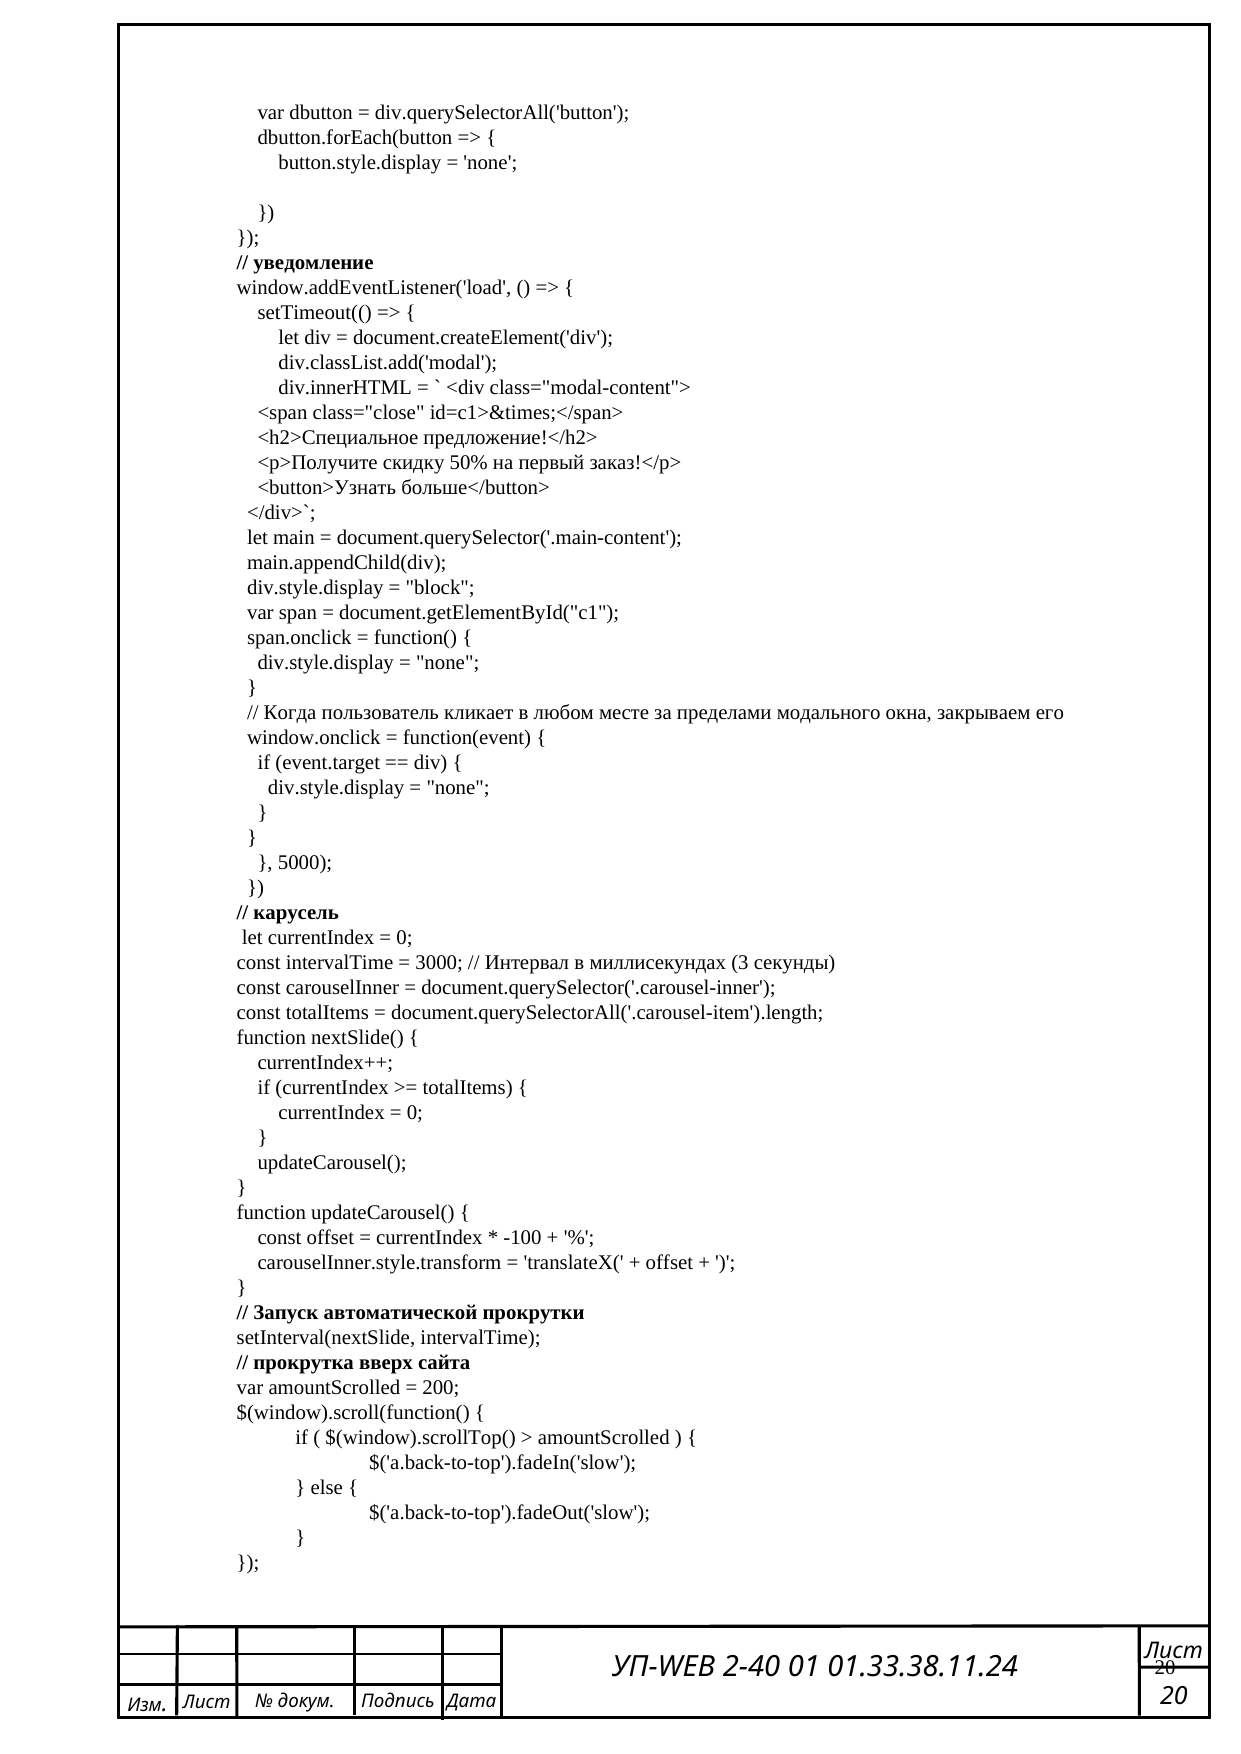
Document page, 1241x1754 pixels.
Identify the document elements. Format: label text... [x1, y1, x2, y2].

text const offset = currentIndex * -100 + '%'; [148, 1224, 1175, 1249]
text }); [148, 224, 1175, 249]
text div.innerHTML = ` <div class="modal-content"> [148, 374, 1175, 399]
text currentIndex++; [148, 1049, 1175, 1074]
text } [148, 799, 1175, 824]
text function nextSlide() { [148, 1024, 1175, 1049]
text <h2>Специальное предложение!</h2> [148, 424, 1175, 449]
text }, 5000); [148, 849, 1175, 874]
text const intervalTime = 3000; // Интервал в миллисекундах (3 секунды) [148, 949, 1175, 974]
text carouselInner.style.transform = 'translateX(' + offset + ')'; [148, 1249, 1175, 1274]
text div.style.display = "block"; [148, 574, 1175, 599]
text const totalItems = document.querySelectorAll('.carousel-item').length; [148, 999, 1175, 1024]
text // Запуск автоматической прокрутки [148, 1299, 1175, 1324]
text button.style.display = 'none'; [148, 149, 1175, 174]
text window.addEventListener('load', () => { [148, 274, 1175, 299]
text // Когда пользователь кликает в любом месте за пределами модального окна, закрываем его [148, 699, 1175, 724]
text div.style.display = "none"; [148, 774, 1175, 799]
text div.style.display = "none"; [148, 649, 1175, 674]
text <button>Узнать больше</button> [148, 474, 1175, 499]
text setTimeout(() => { [148, 299, 1175, 324]
text span.onclick = function() { [148, 624, 1175, 649]
text } [148, 824, 1175, 849]
text $('a.back-to-top').fadeOut('slow'); [148, 1499, 1175, 1524]
text }) [148, 199, 1175, 224]
text </div>`; [148, 499, 1175, 524]
text window.onclick = function(event) { [148, 724, 1175, 749]
text <span class="close" id=c1>&times;</span> [148, 399, 1175, 424]
text } [148, 1274, 1175, 1299]
text let div = document.createElement('div'); [148, 324, 1175, 349]
text }); [148, 1549, 1175, 1574]
text div.classList.add('modal'); [148, 349, 1175, 374]
text } [148, 1174, 1175, 1199]
text <p>Получите скидку 50% на первый заказ!</p> [148, 449, 1175, 474]
text var amountScrolled = 200; [148, 1374, 1175, 1399]
text // карусель [148, 899, 1175, 924]
text main.appendChild(div); [148, 549, 1175, 574]
text } [148, 1524, 1175, 1549]
text if ( $(window).scrollTop() > amountScrolled ) { [148, 1424, 1175, 1449]
text } else { [148, 1474, 1175, 1499]
text } [148, 1124, 1175, 1149]
text $('a.back-to-top').fadeIn('slow'); [148, 1449, 1175, 1474]
text currentIndex = 0; [148, 1099, 1175, 1124]
text const carouselInner = document.querySelector('.carousel-inner'); [148, 974, 1175, 999]
text }) [148, 874, 1175, 899]
text // прокрутка вверх сайта [148, 1349, 1175, 1374]
text function updateCarousel() { [148, 1199, 1175, 1224]
text setInterval(nextSlide, intervalTime); [148, 1324, 1175, 1349]
text // уведомление [148, 249, 1175, 274]
text } [148, 674, 1175, 699]
text $(window).scroll(function() { [148, 1399, 1175, 1424]
text let currentIndex = 0; [148, 924, 1175, 949]
text var dbutton = div.querySelectorAll('button'); [148, 99, 1175, 124]
text dbutton.forEach(button => { [148, 124, 1175, 149]
text updateCarousel(); [148, 1149, 1175, 1174]
text if (event.target == div) { [148, 749, 1175, 774]
text if (currentIndex >= totalItems) { [148, 1074, 1175, 1099]
text var span = document.getElementById("c1"); [148, 599, 1175, 624]
text let main = document.querySelector('.main-content'); [148, 524, 1175, 549]
